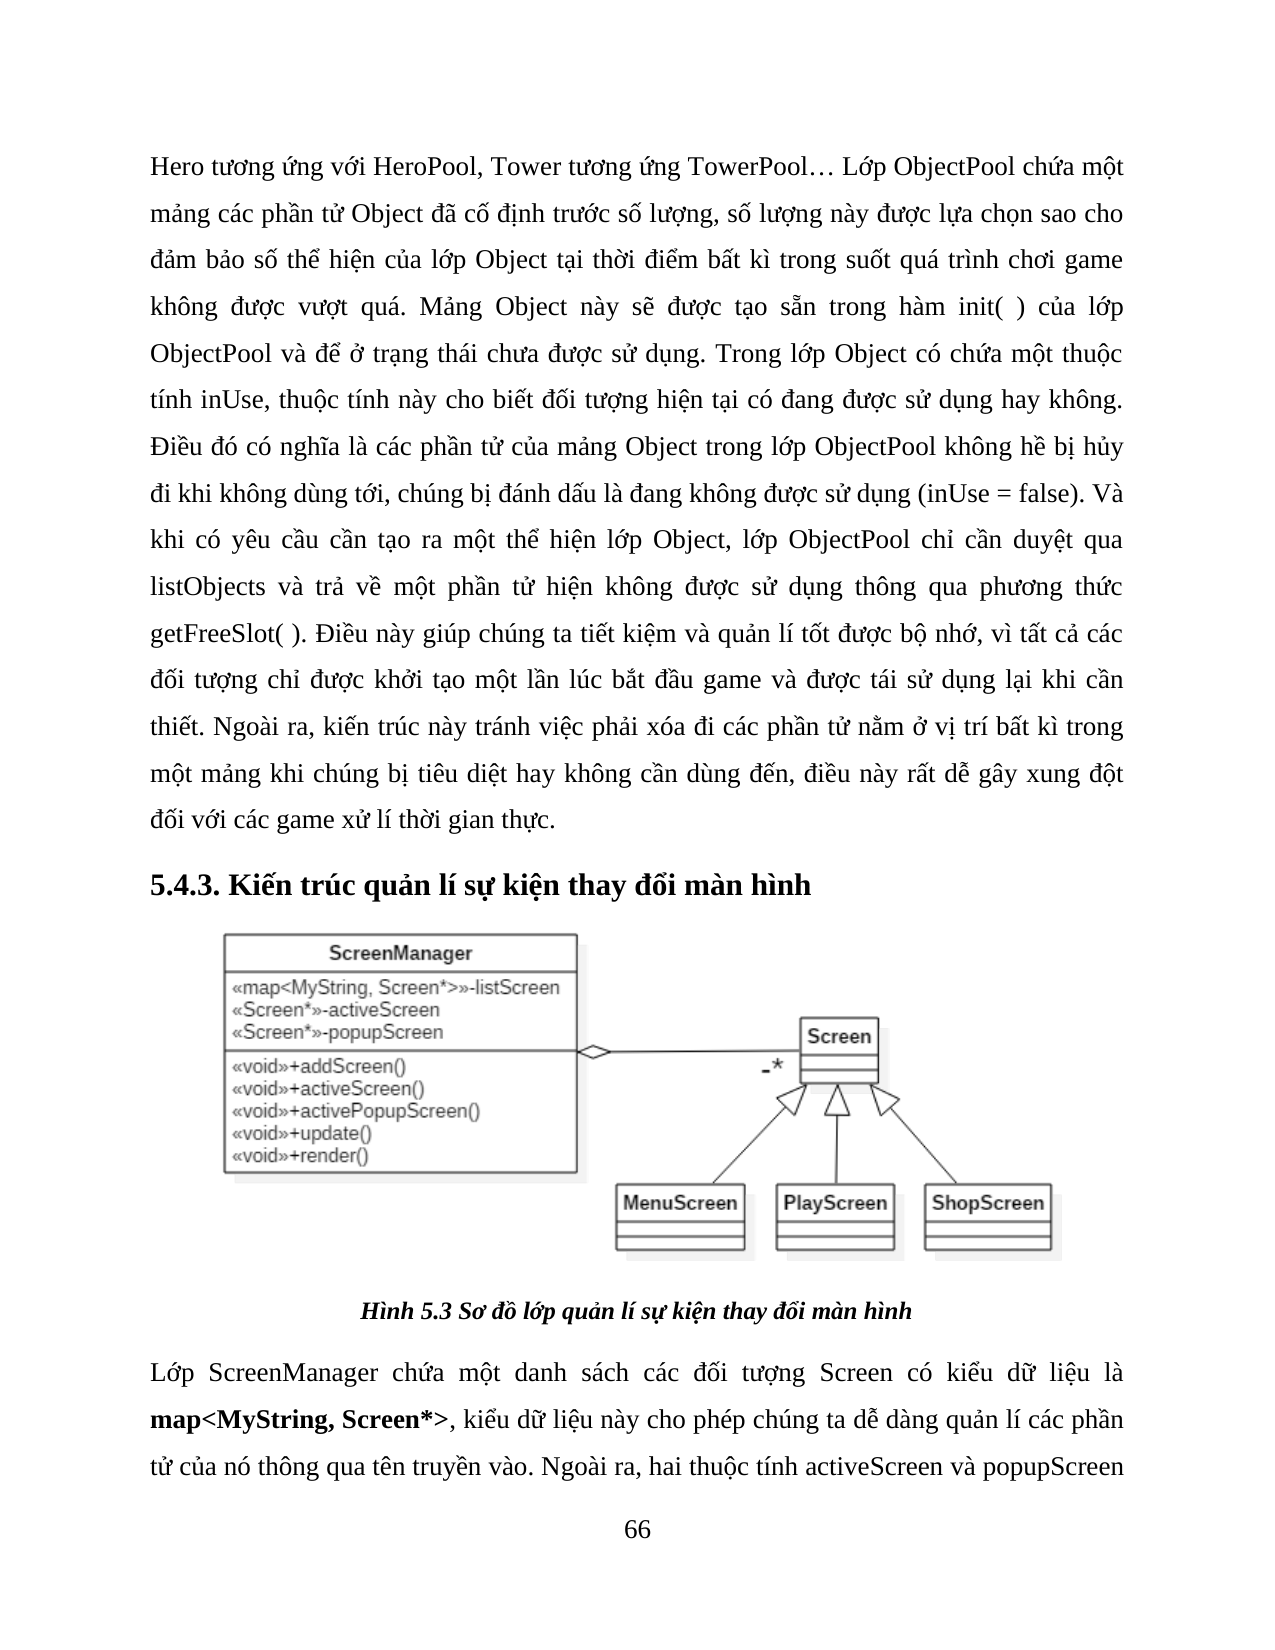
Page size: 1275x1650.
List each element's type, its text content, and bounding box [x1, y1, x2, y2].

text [150, 150, 1125, 834]
picture [210, 920, 1065, 1265]
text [150, 1356, 1125, 1481]
subtitle 5.4.3. Kiến trúc quản lí sự kiện thay đổi màn hình [150, 867, 1125, 903]
text Hình 5.3 Sơ đồ lớp quản lí sự kiện thay đổi màn hình [150, 1296, 1125, 1325]
